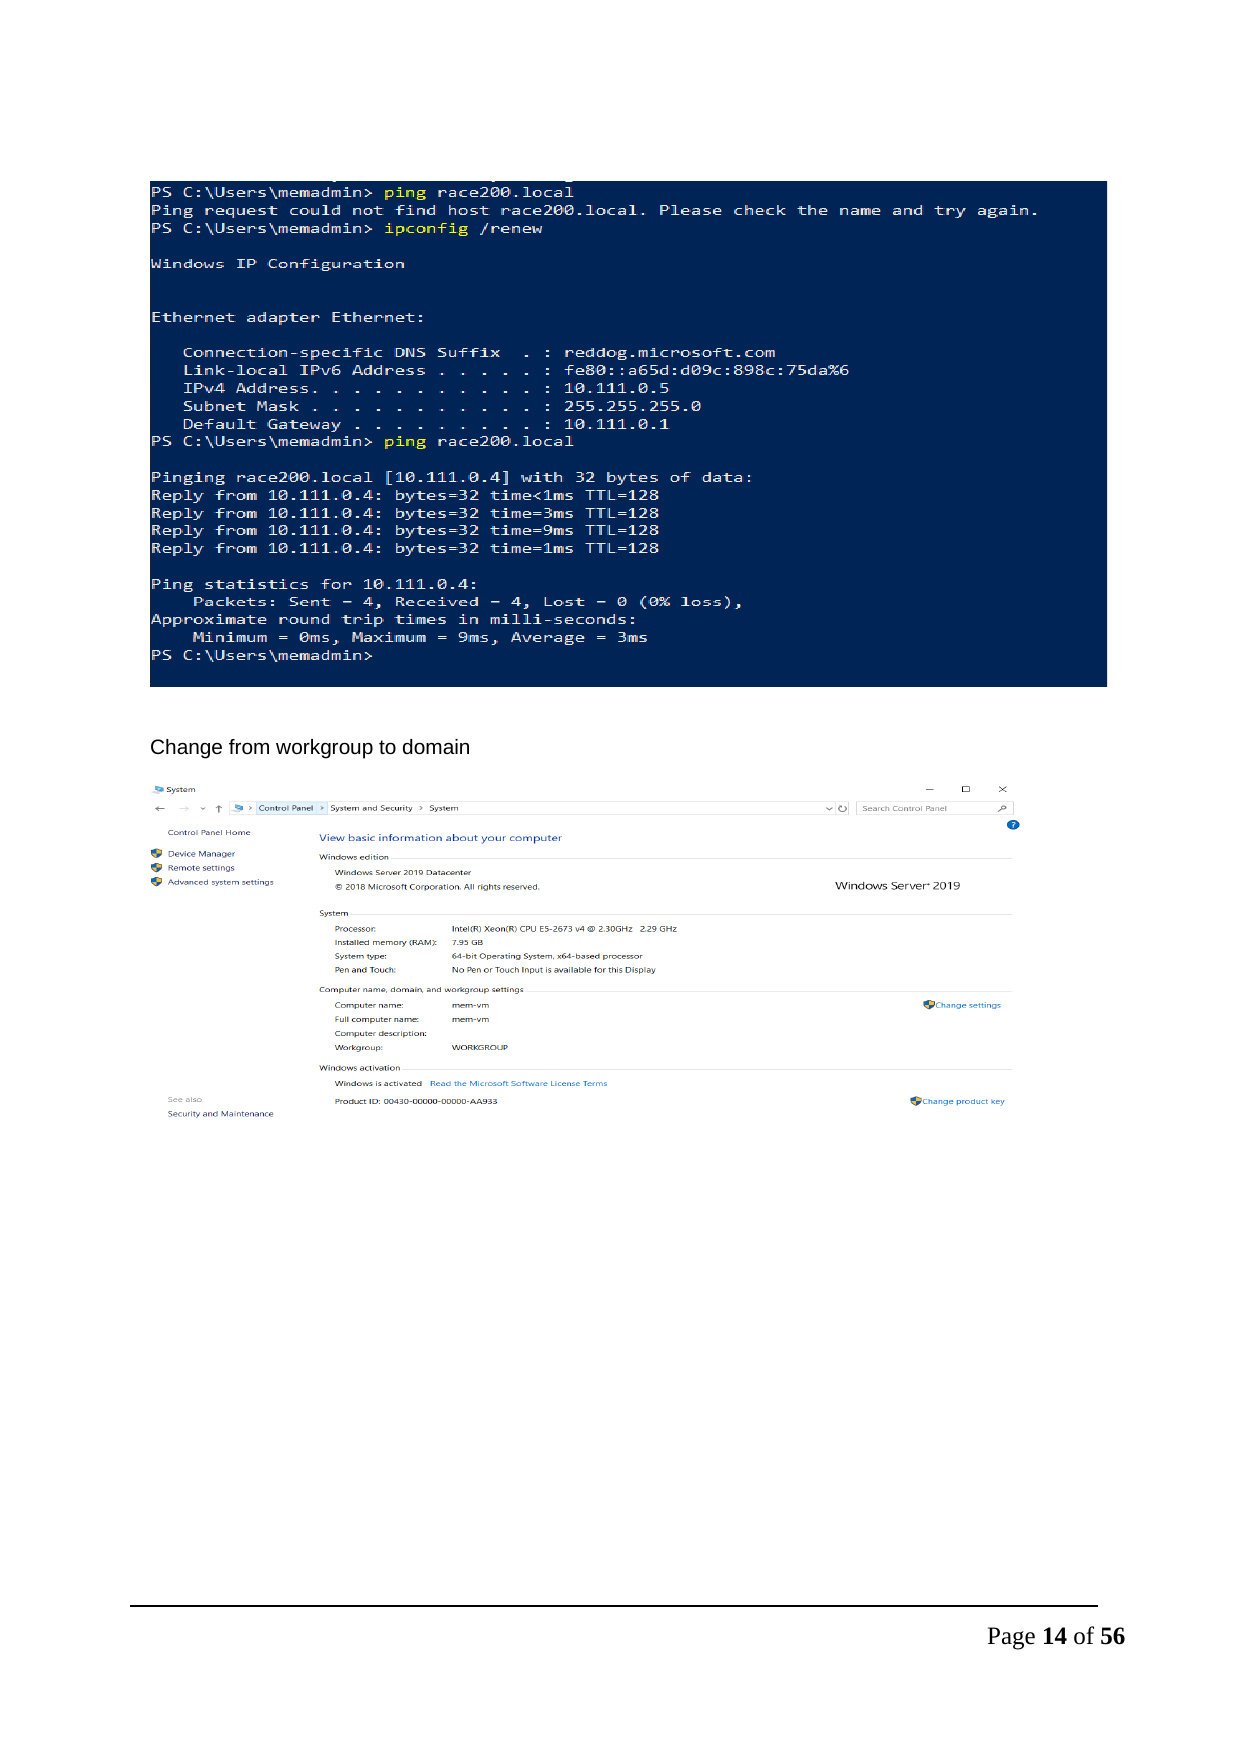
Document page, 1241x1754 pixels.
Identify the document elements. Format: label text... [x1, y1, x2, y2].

picture [150, 782, 1021, 1125]
picture [150, 181, 1108, 687]
text Change from workgroup to domain [150, 735, 1125, 759]
